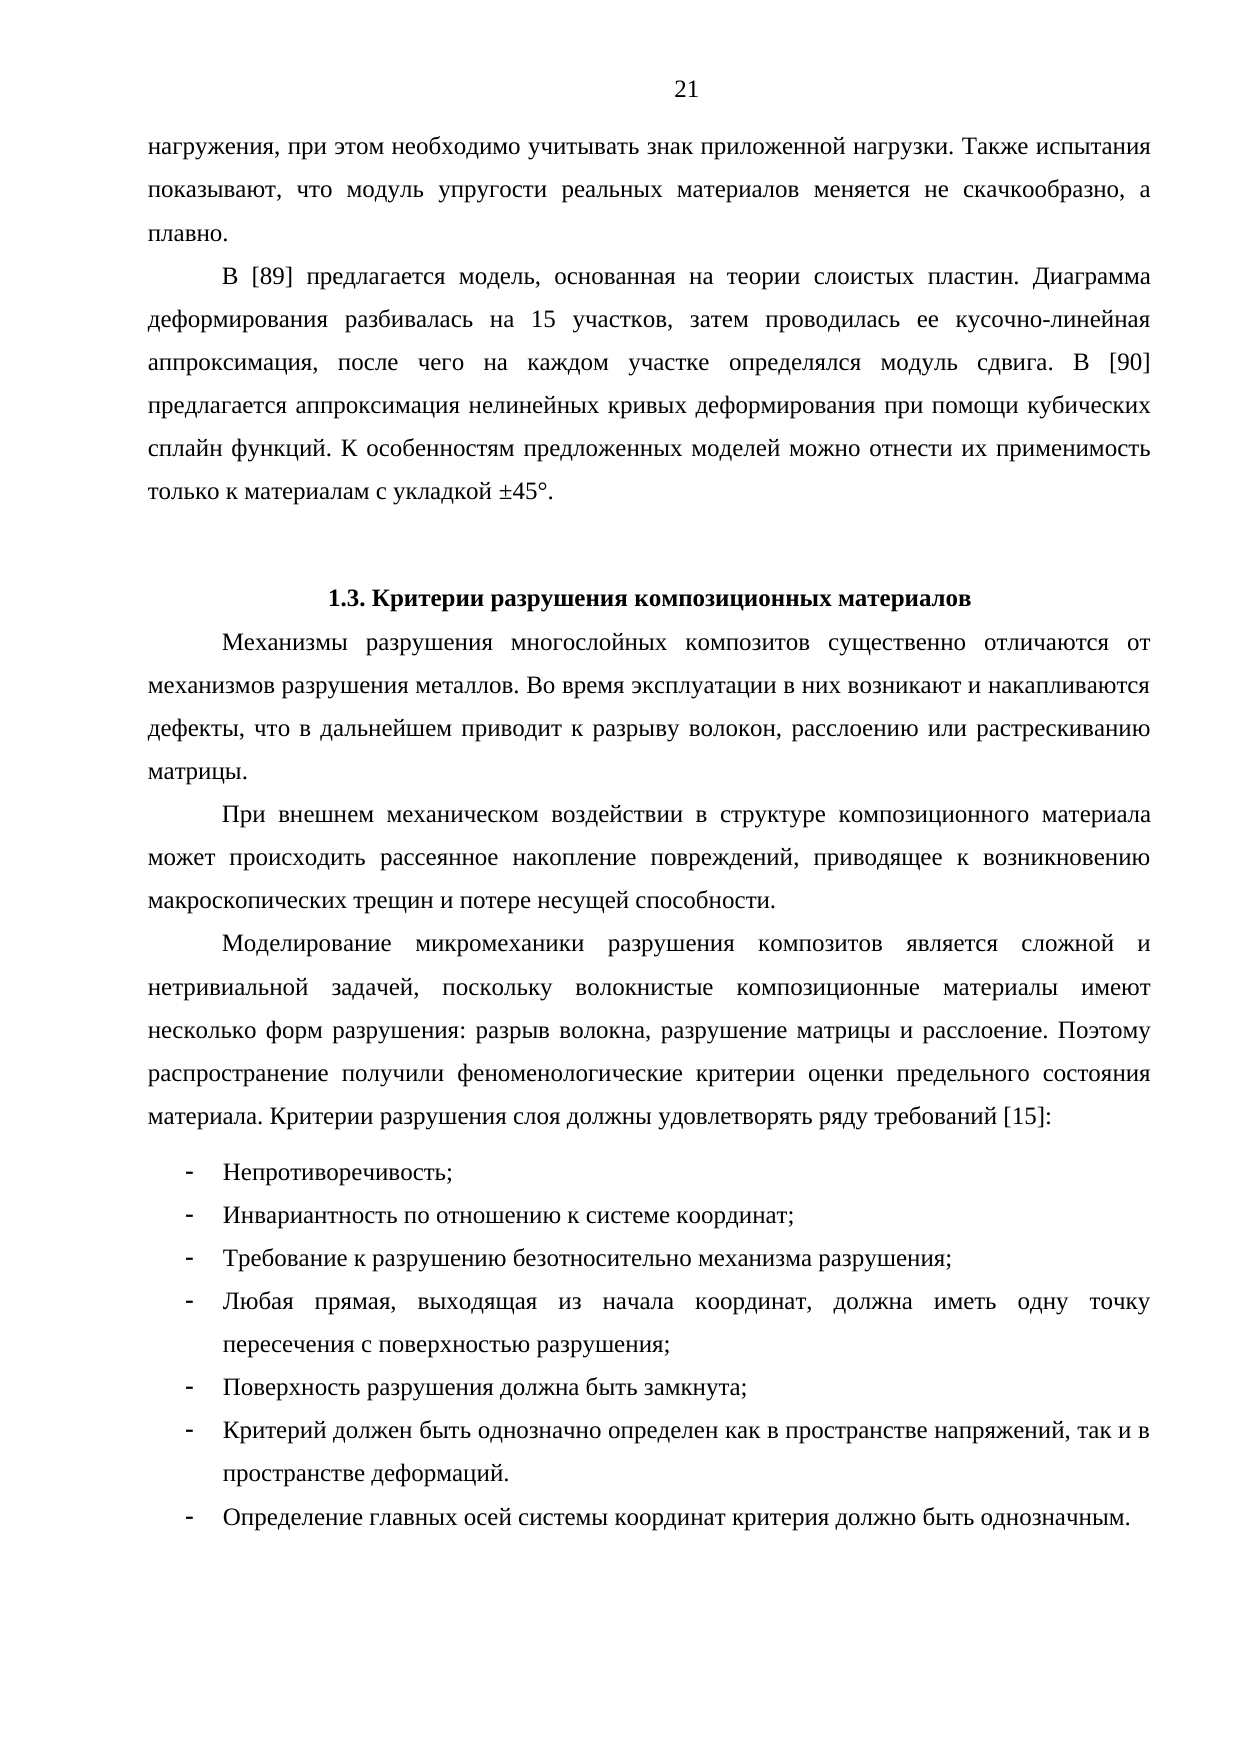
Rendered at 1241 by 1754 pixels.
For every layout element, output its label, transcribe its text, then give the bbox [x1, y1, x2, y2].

list Непротиворечивость; [185, 1157, 1152, 1185]
subtitle 1.3. Критерии разрушения композиционных материалов [148, 583, 1152, 612]
text Моделирование микромеханики разрушения композитов является сложной и нетривиальной задачей, поскольку волокнистые композиционные материалы имеют несколько форм разрушения: разрыв волокна, разрушение матрицы и расслоение. Поэтому распространение получили феноменологические критерии оценки предельного состояния материала. Критерии разрушения слоя должны удовлетворять ряду требований [15]: [148, 928, 1152, 1130]
text В [89] предлагается модель, основанная на теории слоистых пластин. Диаграмма деформирования разбивалась на 15 участков, затем проводилась ее кусочно-линейная аппроксимация, после чего на каждом участке определялся модуль сдвига. В [90] предлагается аппроксимация нелинейных кривых деформирования при помощи кубических сплайн функций. К особенностям предложенных моделей можно отнести их применимость только к материалам с укладкой ±45°. [148, 261, 1152, 505]
list Поверхность разрушения должна быть замкнута; [185, 1372, 1152, 1401]
list Любая прямая, выходящая из начала координат, должна иметь одну точку пересечения с поверхностью разрушения; [185, 1286, 1152, 1358]
list Инвариантность по отношению к системе координат; [185, 1200, 1152, 1228]
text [148, 131, 1152, 246]
list Требование к разрушению безотносительно механизма разрушения; [185, 1243, 1152, 1272]
list Определение главных осей системы координат критерия должно быть однозначным. [185, 1502, 1152, 1530]
text При внешнем механическом воздействии в структуре композиционного материала может происходить рассеянное накопление повреждений, приводящее к возникновению макроскопических трещин и потере несущей способности. [148, 799, 1152, 914]
list Критерий должен быть однозначно определен как в пространстве напряжений, так и в пространстве деформаций. [185, 1415, 1152, 1487]
text Механизмы разрушения многослойных композитов существенно отличаются от механизмов разрушения металлов. Во время эксплуатации в них возникают и накапливаются дефекты, что в дальнейшем приводит к разрыву волокон, расслоению или растрескиванию матрицы. [148, 627, 1152, 785]
